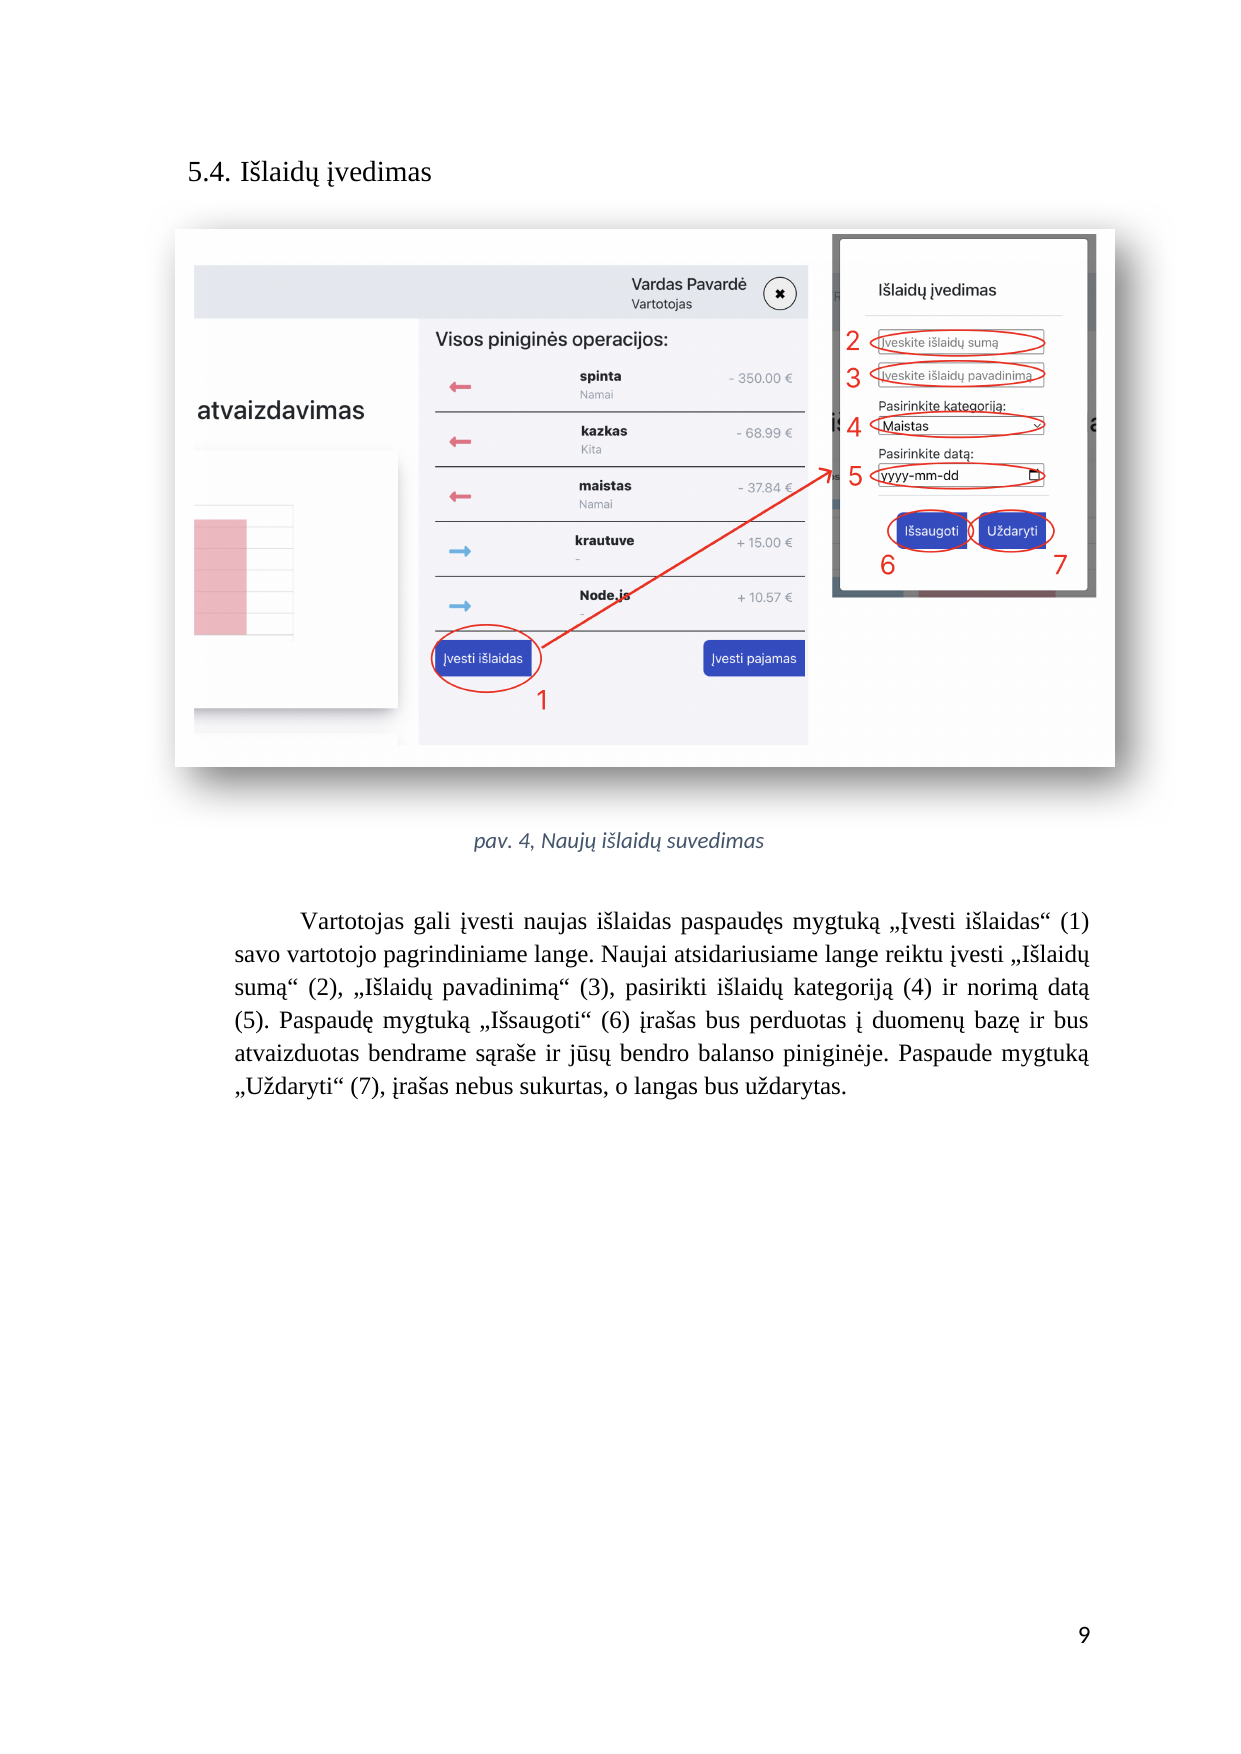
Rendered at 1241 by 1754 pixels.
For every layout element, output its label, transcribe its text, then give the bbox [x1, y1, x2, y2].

picture [175, 229, 1115, 767]
subtitle Išlaidų įvedimas [187, 154, 1090, 188]
text Vartotojas gali įvesti naujas išlaidas paspaudęs mygtuką „Įvesti išlaidas“ (1) savo vartotojo pagrindiniame lange. Naujai atsidariusiame lange reiktu įvesti „Išlaidų sumą“ (2), „Išlaidų pavadinimą“ (3), pasirikti išlaidų kategoriją (4) ir norimą datą (5). Paspaudę mygtuką „Išsaugoti“ (6) įrašas bus perduotas į duomenų bazę ir bus atvaizduotas bendrame sąraše ir jūsų bendro balanso piniginėje. Paspaude mygtuką „Uždaryti“ (7), įrašas nebus sukurtas, o langas bus uždarytas. [234, 906, 1090, 1100]
text pav. 4, Naujų išlaidų suvedimas [150, 826, 1090, 854]
